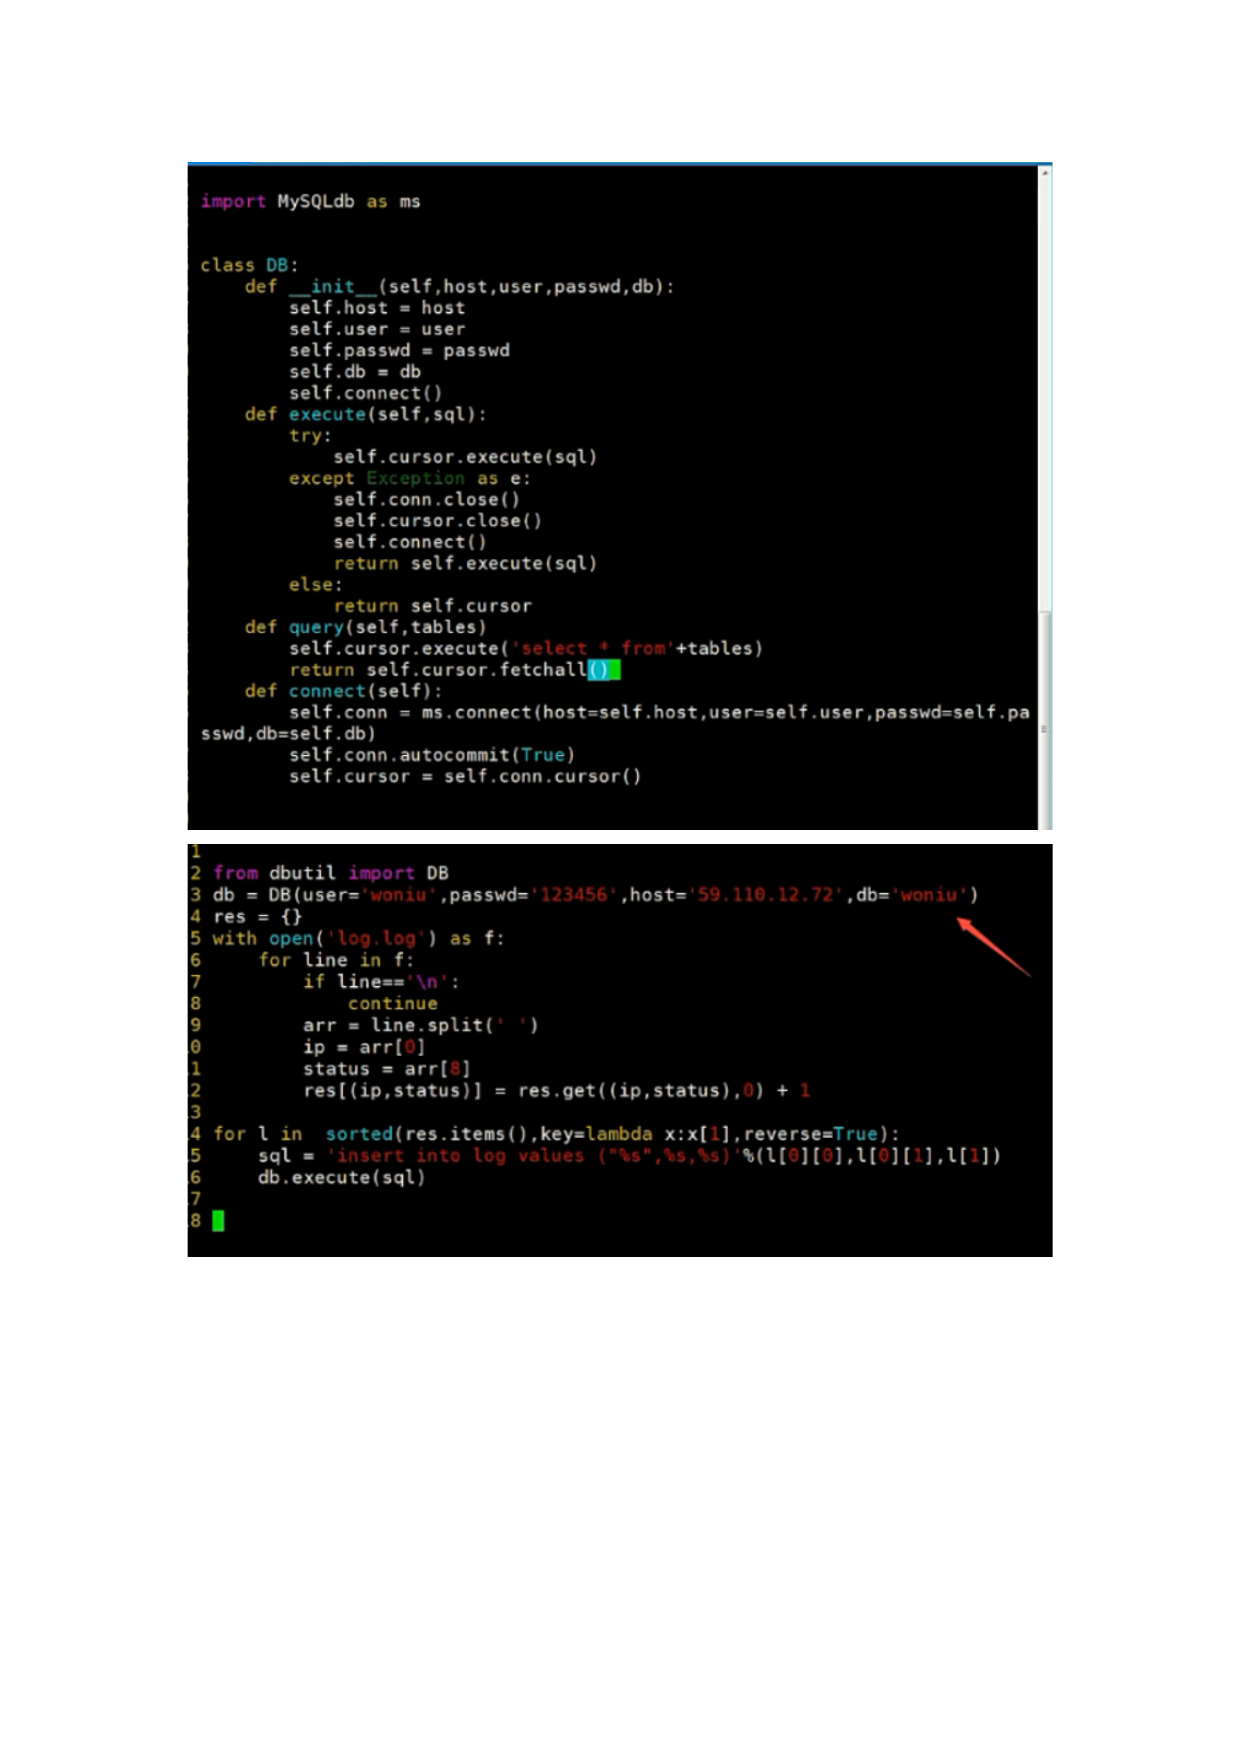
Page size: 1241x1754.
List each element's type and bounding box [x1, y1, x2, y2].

picture [187, 844, 1053, 1257]
picture [187, 162, 1053, 830]
